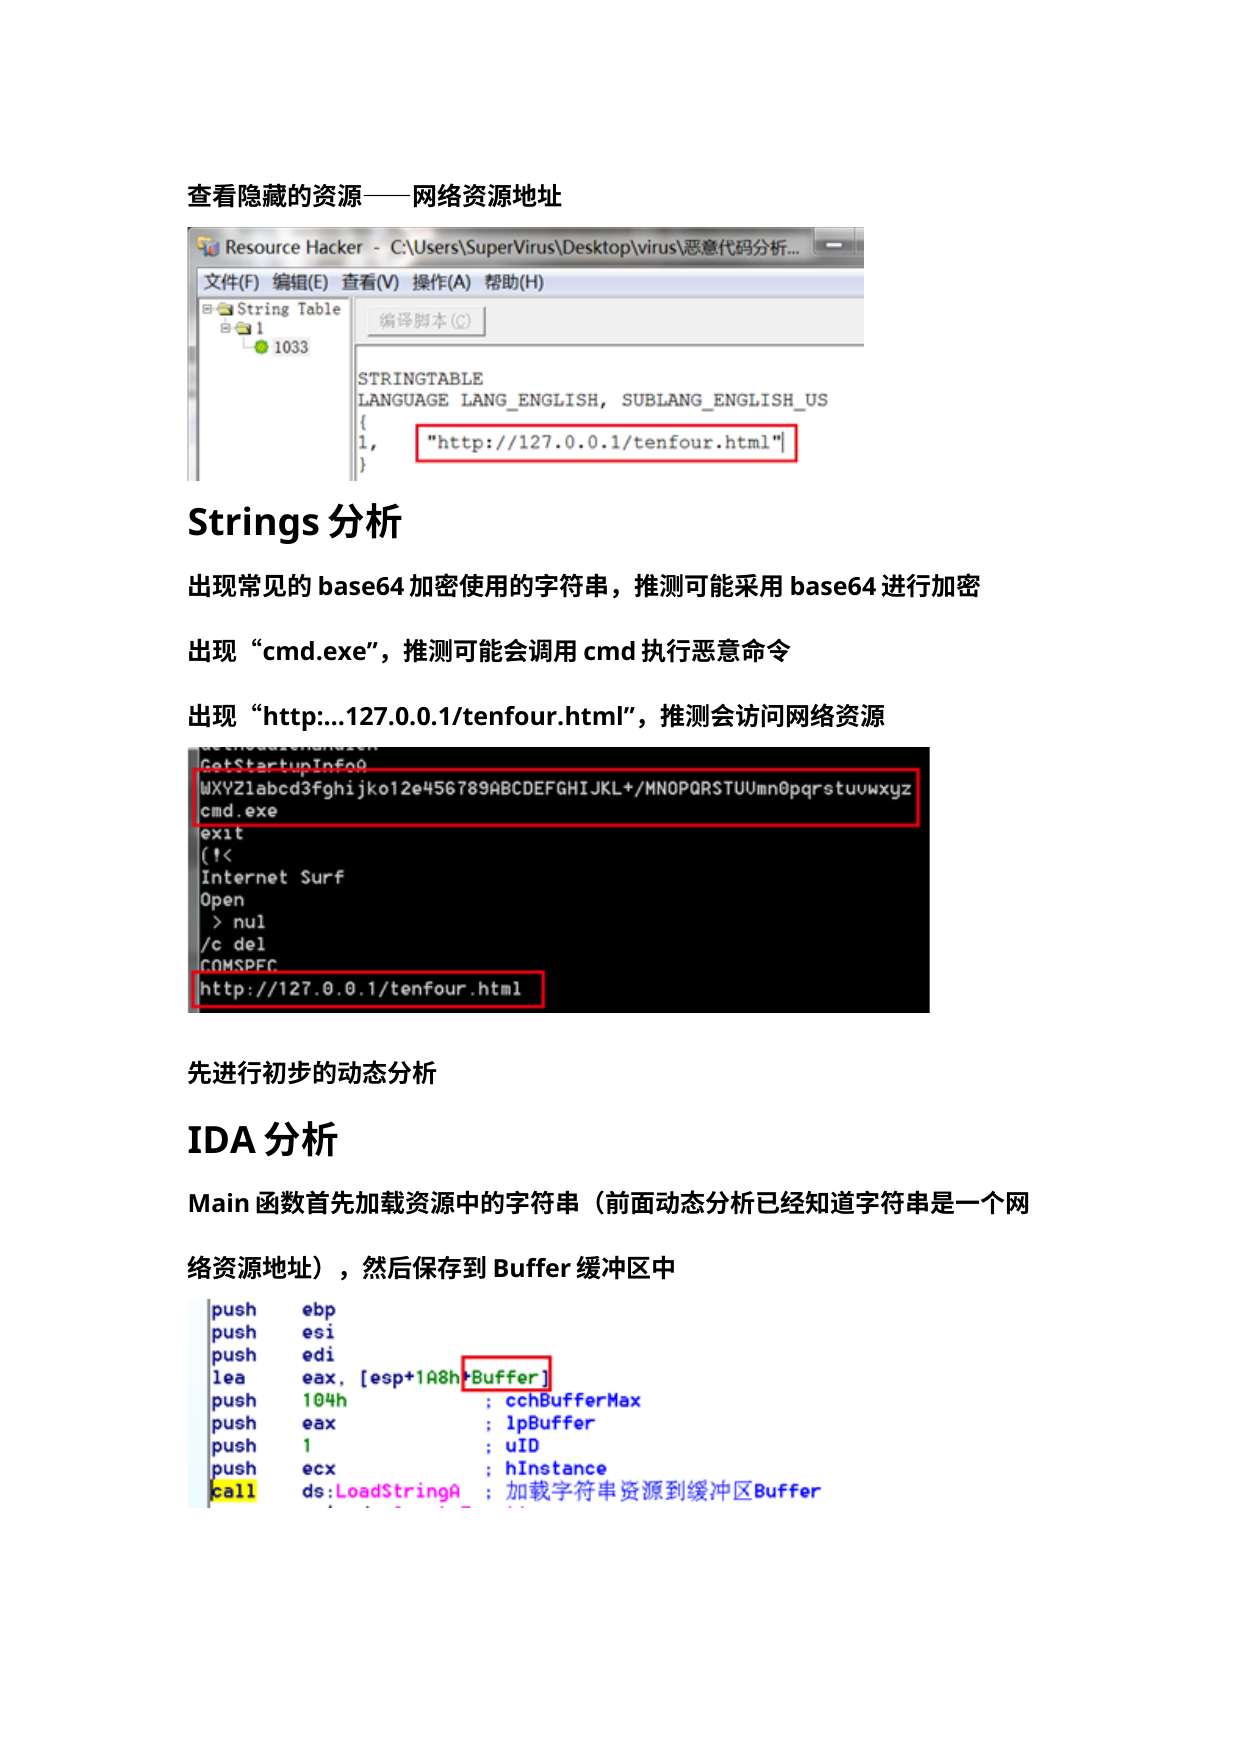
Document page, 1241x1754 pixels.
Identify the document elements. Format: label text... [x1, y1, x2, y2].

text IDA分析 [187, 1104, 1053, 1169]
picture [187, 747, 930, 1013]
picture [187, 227, 864, 481]
text 先进行初步的动态分析 [187, 1039, 1053, 1104]
picture [187, 1299, 829, 1508]
text Strings分析 [187, 487, 1053, 552]
